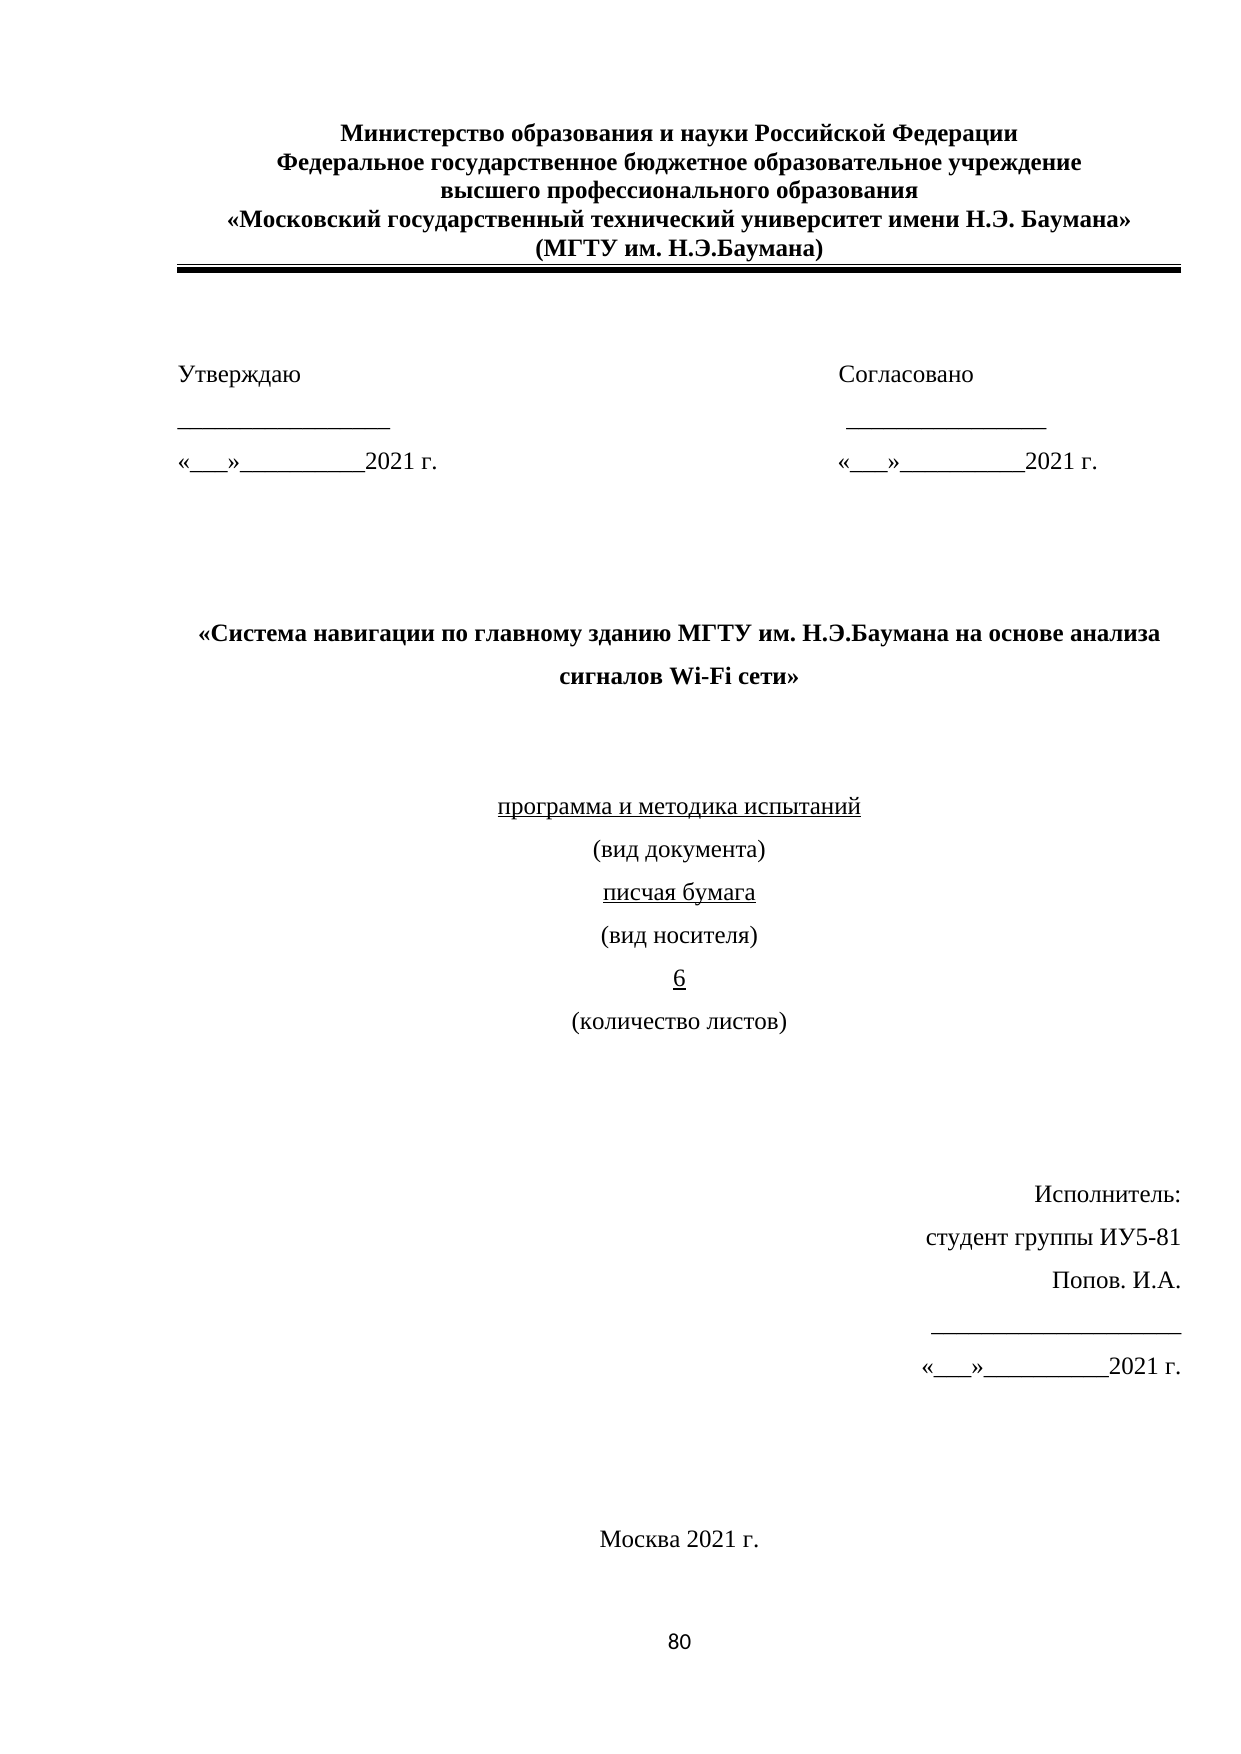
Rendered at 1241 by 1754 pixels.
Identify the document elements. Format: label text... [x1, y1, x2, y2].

text Министерство образования и науки Российской Федерации [177, 118, 1181, 147]
text (МГТУ им. Н.Э.Баумана) [177, 233, 1181, 264]
text «Московский государственный технический университет имени Н.Э. Баумана» [177, 204, 1181, 233]
text Исполнитель: [177, 1179, 1181, 1208]
text Москва 2021 г. [177, 1524, 1181, 1553]
text «Система навигации по главному зданию МГТУ им. Н.Э.Баумана на основе анализа сигналов Wi-Fi сети» [177, 618, 1181, 690]
text «___»__________2021 г. [177, 1351, 1181, 1380]
text высшего профессионального образования [177, 176, 1181, 204]
text Утверждаю Согласовано [177, 359, 1181, 388]
text _________________ ________________ [177, 403, 1181, 431]
text писчая бумага [177, 877, 1181, 906]
text программа и методика испытаний [177, 791, 1181, 819]
text (вид документа) [177, 834, 1181, 863]
text 6 [177, 963, 1181, 992]
text (количество листов) [177, 1006, 1181, 1035]
text ____________________ [177, 1308, 1181, 1337]
text Попов. И.А. [177, 1265, 1181, 1294]
text «___»__________2021 г. «___»__________2021 г. [177, 446, 1181, 474]
text студент группы ИУ5-81 [177, 1222, 1181, 1251]
text Федеральное государственное бюджетное образовательное учреждение [177, 147, 1181, 176]
text (вид носителя) [177, 920, 1181, 949]
